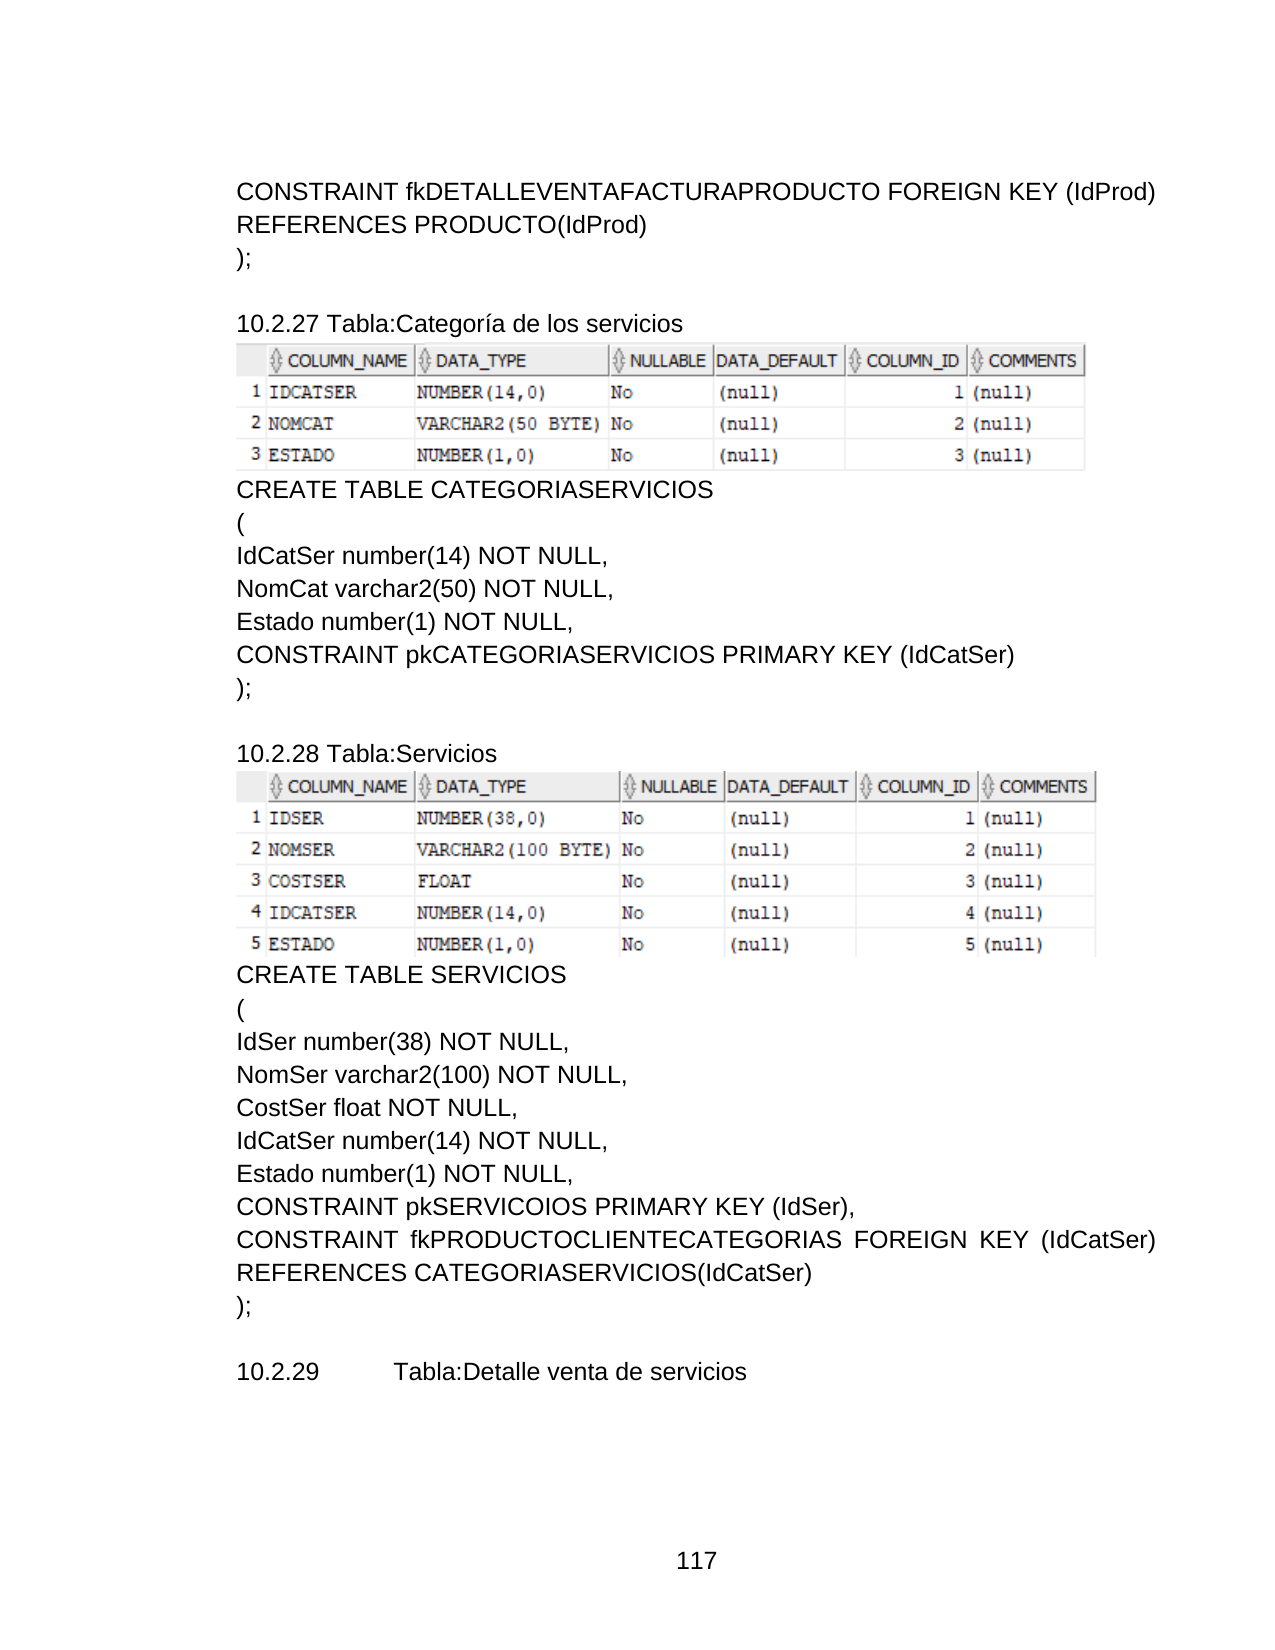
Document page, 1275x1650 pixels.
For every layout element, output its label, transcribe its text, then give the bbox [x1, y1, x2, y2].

text ( [236, 993, 1157, 1022]
text 10.2.29 Tabla:Detalle venta de servicios [236, 1357, 1157, 1386]
text CREATE TABLE SERVICIOS [236, 961, 1157, 989]
text CONSTRAINT pkSERVICOIOS PRIMARY KEY (IdSer), [236, 1192, 1157, 1220]
text ); [236, 1291, 1157, 1319]
text CONSTRAINT fkPRODUCTOCLIENTECATEGORIAS FOREIGN KEY (IdCatSer) REFERENCES CATEGORIASERVICIOS(IdCatSer) [236, 1225, 1157, 1286]
text CostSer float NOT NULL, [236, 1093, 1157, 1121]
text NomCat varchar2(50) NOT NULL, [236, 574, 1157, 602]
text CONSTRAINT pkCATEGORIASERVICIOS PRIMARY KEY (IdCatSer) [236, 640, 1157, 668]
text Estado number(1) NOT NULL, [236, 1159, 1157, 1187]
text IdCatSer number(14) NOT NULL, [236, 541, 1157, 569]
text ); [236, 673, 1157, 702]
text NomSer varchar2(100) NOT NULL, [236, 1059, 1157, 1088]
text ( [236, 508, 1157, 536]
text ); [236, 243, 1157, 272]
text CONSTRAINT fkDETALLEVENTAFACTURAPRODUCTO FOREIGN KEY (IdProd) REFERENCES PRODUCTO(IdProd) [236, 177, 1157, 239]
text IdCatSer number(14) NOT NULL, [236, 1126, 1157, 1154]
text IdSer number(38) NOT NULL, [236, 1027, 1157, 1055]
text 10.2.27 Tabla:Categoría de los servicios [236, 309, 1157, 338]
text 10.2.28 Tabla:Servicios [236, 739, 1157, 768]
picture [236, 771, 1098, 957]
text CREATE TABLE CATEGORIASERVICIOS [236, 475, 1157, 503]
picture [236, 342, 1087, 471]
text Estado number(1) NOT NULL, [236, 607, 1157, 636]
